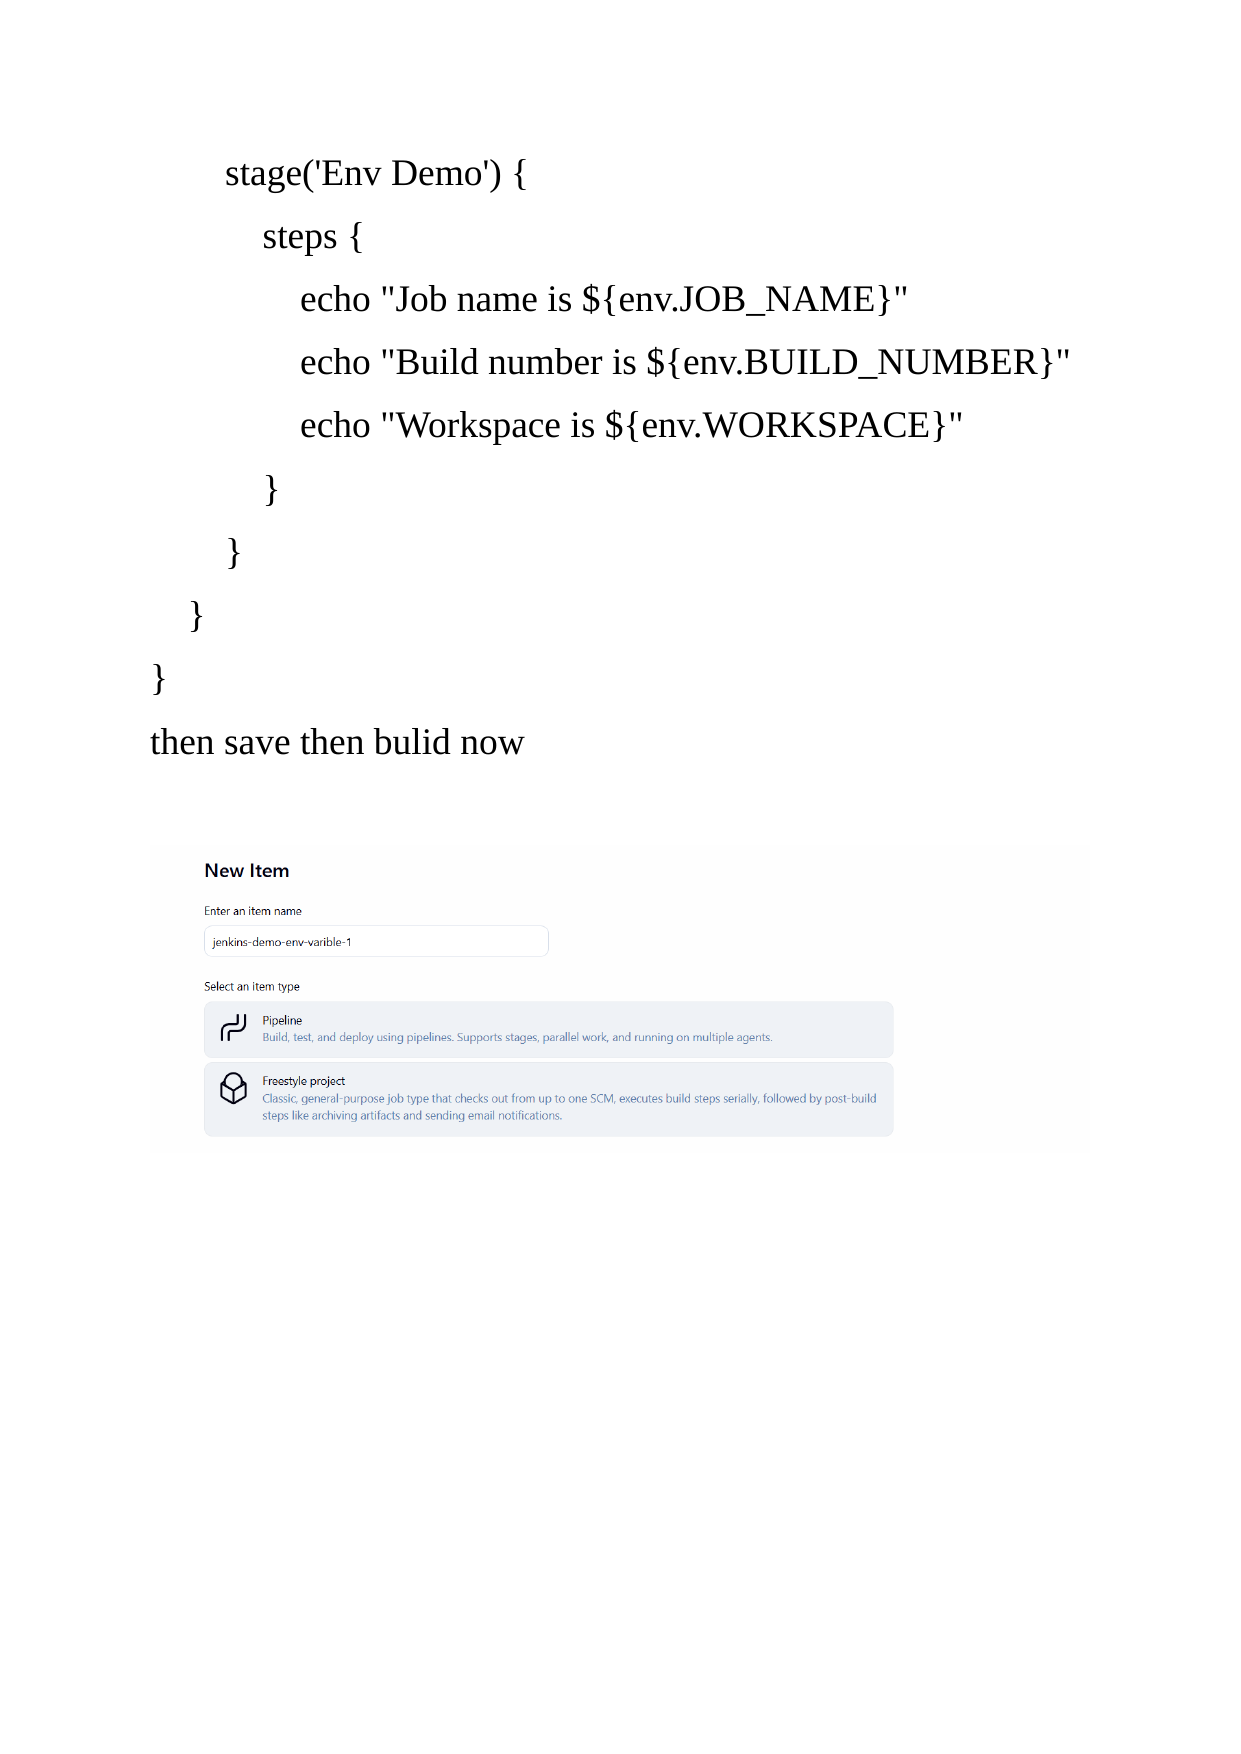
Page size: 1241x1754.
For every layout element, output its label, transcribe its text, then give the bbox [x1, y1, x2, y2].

text echo "Workspace is ${env.WORKSPACE}" [150, 403, 1090, 446]
text then save then bulid now [150, 719, 1090, 762]
text echo "Build number is ${env.BUILD_NUMBER}" [150, 340, 1090, 383]
text stage('Env Demo') { [150, 150, 1090, 193]
text } [150, 466, 1090, 509]
text echo "Job name is ${env.JOB_NAME}" [150, 276, 1090, 319]
text } [150, 656, 1090, 699]
text } [150, 593, 1090, 636]
picture [150, 845, 1091, 1153]
text steps { [150, 213, 1090, 256]
text } [150, 529, 1090, 572]
